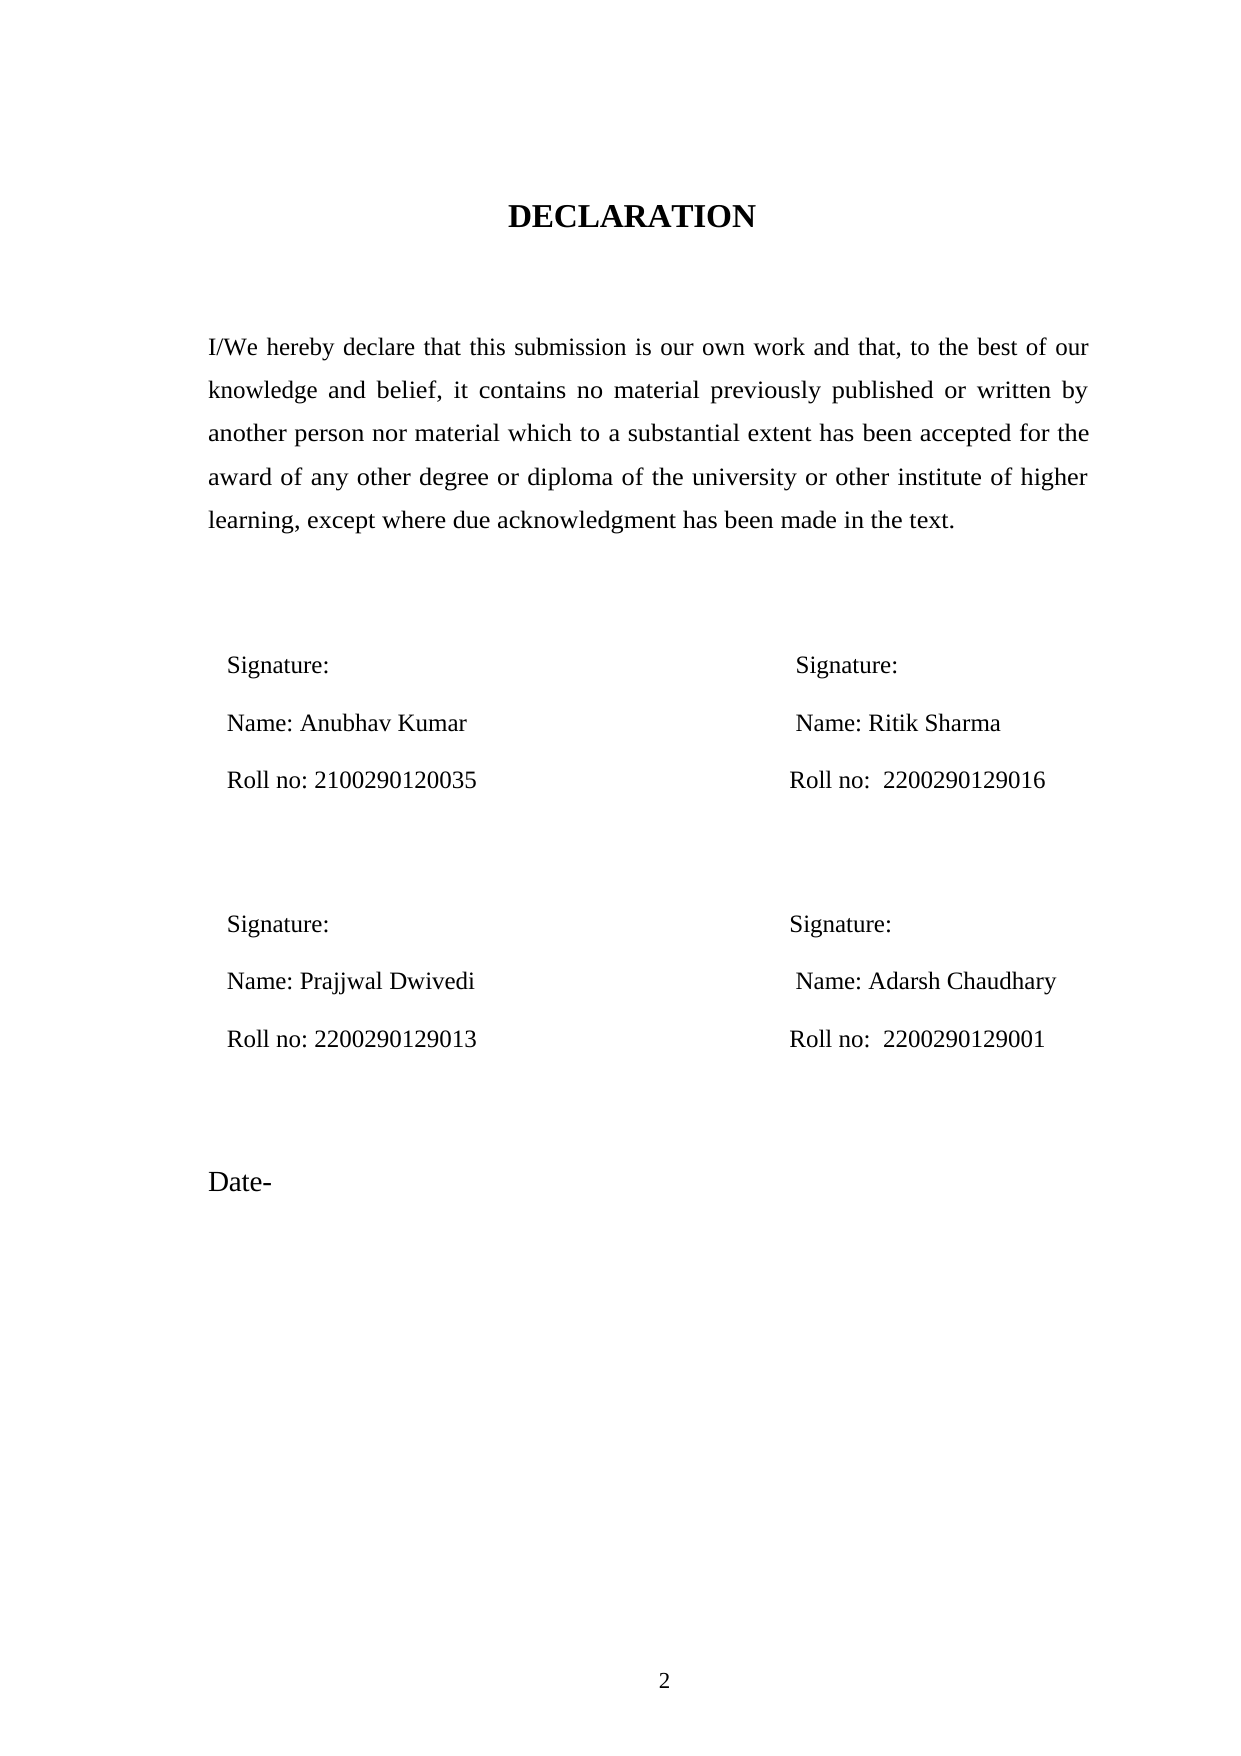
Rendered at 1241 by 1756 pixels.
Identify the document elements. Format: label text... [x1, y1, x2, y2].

text Roll no: 2200290129013 Roll no: 2200290129001 [208, 1024, 1196, 1053]
text Name: Anubhav Kumar Name: Ritik Sharma [208, 708, 1196, 736]
text Roll no: 2100290120035 Roll no: 2200290129016 [208, 765, 1196, 794]
text DECLARATION [433, 196, 1196, 234]
text Date- [133, 1164, 1196, 1197]
text I/We hereby declare that this submission is our own work and that, to the best of our knowledge and belief, it contains no material previously published or written by another person nor material which to a substantial extent has been accepted for the award of any other degree or diploma of the university or other institute of higher learning, except where due acknowledgment has been made in the text. [208, 332, 1089, 533]
text Signature: Signature: [208, 909, 1196, 938]
text Name: Prajjwal Dwivedi Name: Adarsh Chaudhary [208, 966, 1196, 995]
text Signature: Signature: [208, 650, 1196, 679]
